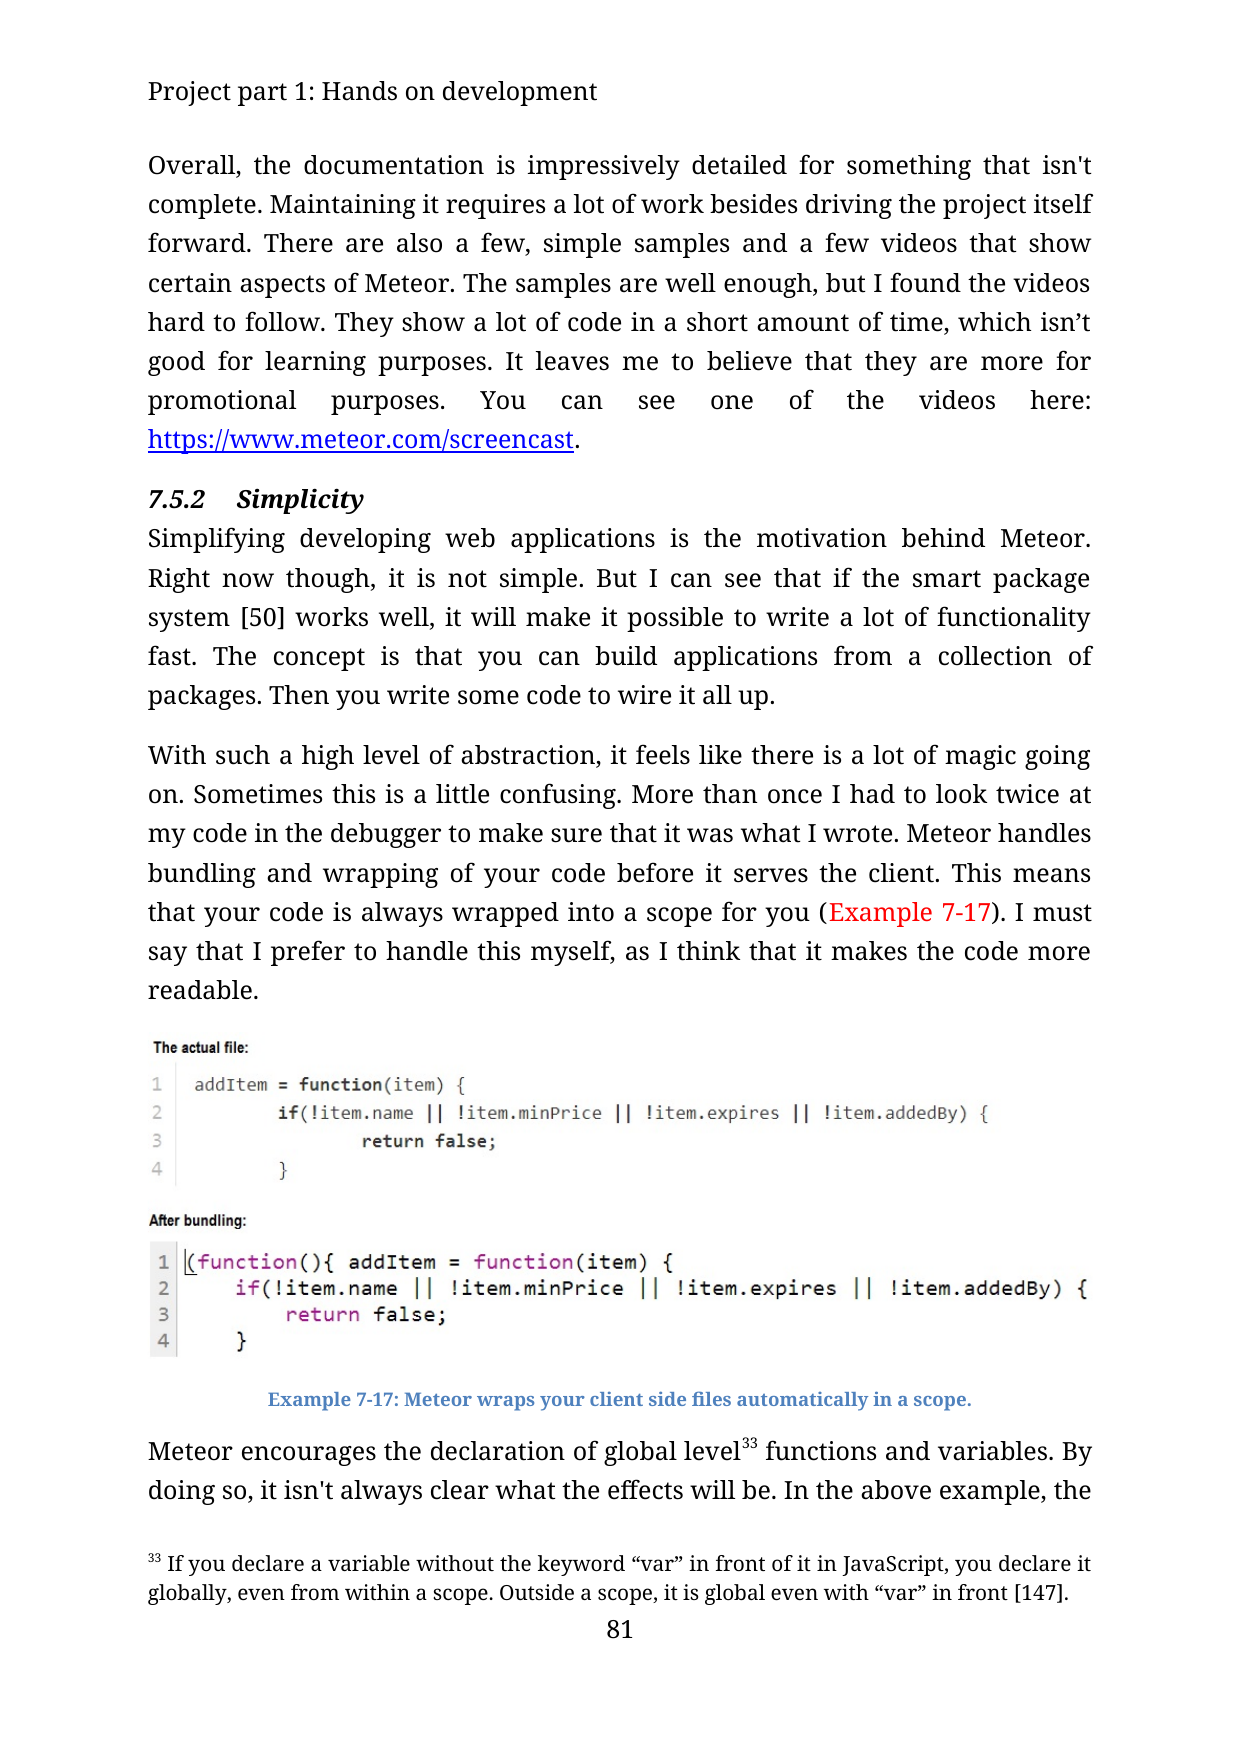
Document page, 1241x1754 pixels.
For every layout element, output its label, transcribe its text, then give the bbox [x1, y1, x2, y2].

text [148, 1433, 1092, 1506]
text Overall, the documentation is impressively detailed for something that isn't complete. Maintaining it requires a lot of work besides driving the project itself forward. There are also a few, simple samples and a few videos that show certain aspects of Meteor. The samples are well enough, but I found the videos hard to follow. They show a lot of code in a short amount of time, which isn’t good for learning purposes. It leaves me to believe that they are more for promotional purposes. You can see one of the videos here: https://www.meteor.com/screencast. [148, 148, 1092, 456]
picture [147, 1032, 1093, 1361]
text Simplifying developing web applications is the motivation behind Meteor. Right now though, it is not simple. But I can see that if the smart package system [50] works well, it will make it possible to write a lot of functionality fast. The concept is that you can build applications from a collection of packages. Then you write some code to wire it all up. [148, 521, 1092, 712]
subtitle Simplicity [148, 482, 1092, 516]
